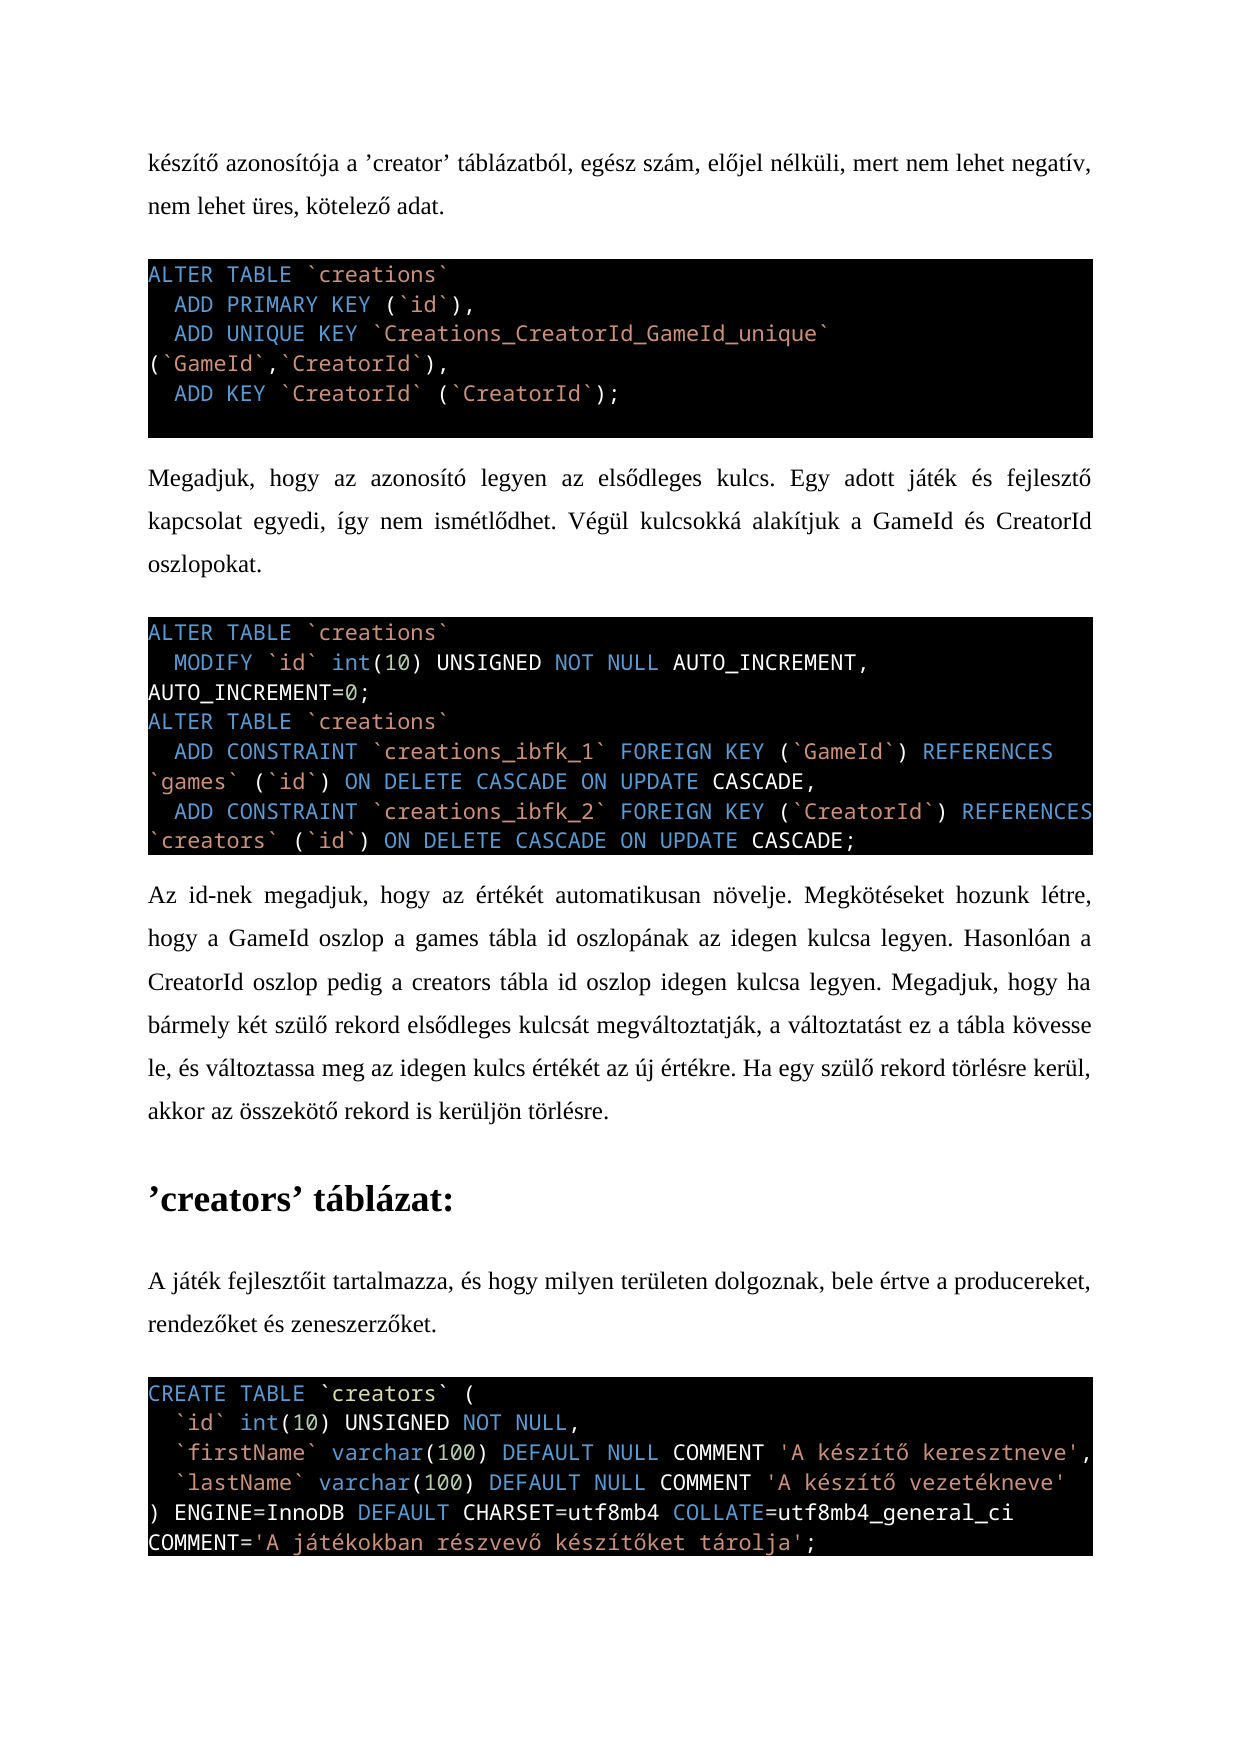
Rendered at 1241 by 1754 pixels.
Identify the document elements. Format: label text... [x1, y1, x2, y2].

text ADD UNIQUE KEY `Creations_CreatorId_GameId_unique` (`GameId`,`CreatorId`), [148, 318, 1093, 378]
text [148, 148, 1093, 219]
text `id` int(10) UNSIGNED NOT NULL, [148, 1407, 1093, 1437]
subtitle ’creators’ táblázat: [148, 1177, 1093, 1220]
text `firstName` varchar(100) DEFAULT NULL COMMENT 'A készítő keresztneve', [148, 1437, 1093, 1467]
text MODIFY `id` int(10) UNSIGNED NOT NULL AUTO_INCREMENT, AUTO_INCREMENT=0; [148, 647, 1093, 706]
text ADD CONSTRAINT `creations_ibfk_2` FOREIGN KEY (`CreatorId`) REFERENCES `creators` (`id`) ON DELETE CASCADE ON UPDATE CASCADE; [148, 796, 1093, 855]
text Megadjuk, hogy az azonosító legyen az elsődleges kulcs. Egy adott játék és fejlesztő kapcsolat egyedi, így nem ismétlődhet. Végül kulcsokká alakítjuk a GameId és CreatorId oszlopokat. [148, 463, 1093, 578]
text ALTER TABLE `creations` [148, 259, 1093, 289]
text ALTER TABLE `creations` [148, 706, 1093, 736]
text ADD KEY `CreatorId` (`CreatorId`); [148, 378, 1093, 408]
text ) ENGINE=InnoDB DEFAULT CHARSET=utf8mb4 COLLATE=utf8mb4_general_ci COMMENT='A játékokban részvevő készítőket tárolja'; [148, 1497, 1093, 1556]
text `lastName` varchar(100) DEFAULT NULL COMMENT 'A készítő vezetékneve' [148, 1467, 1093, 1497]
text ADD PRIMARY KEY (`id`), [148, 289, 1093, 318]
text Az id-nek megadjuk, hogy az értékét automatikusan növelje. Megkötéseket hozunk létre, hogy a GameId oszlop a games tábla id oszlopának az idegen kulcsa legyen. Hasonlóan a CreatorId oszlop pedig a creators tábla id oszlop idegen kulcsa legyen. Megadjuk, hogy ha bármely két szülő rekord elsődleges kulcsát megváltoztatják, a változtatást ez a tábla kövesse le, és változtassa meg az idegen kulcs értékét az új értékre. Ha egy szülő rekord törlésre kerül, akkor az összekötő rekord is kerüljön törlésre. [148, 880, 1093, 1125]
text ADD CONSTRAINT `creations_ibfk_1` FOREIGN KEY (`GameId`) REFERENCES `games` (`id`) ON DELETE CASCADE ON UPDATE CASCADE, [148, 736, 1093, 796]
text ALTER TABLE `creations` [148, 617, 1093, 647]
text CREATE TABLE `creators` ( [148, 1377, 1093, 1407]
text A játék fejlesztőit tartalmazza, és hogy milyen területen dolgoznak, bele értve a producereket, rendezőket és zeneszerzőket. [148, 1266, 1093, 1338]
